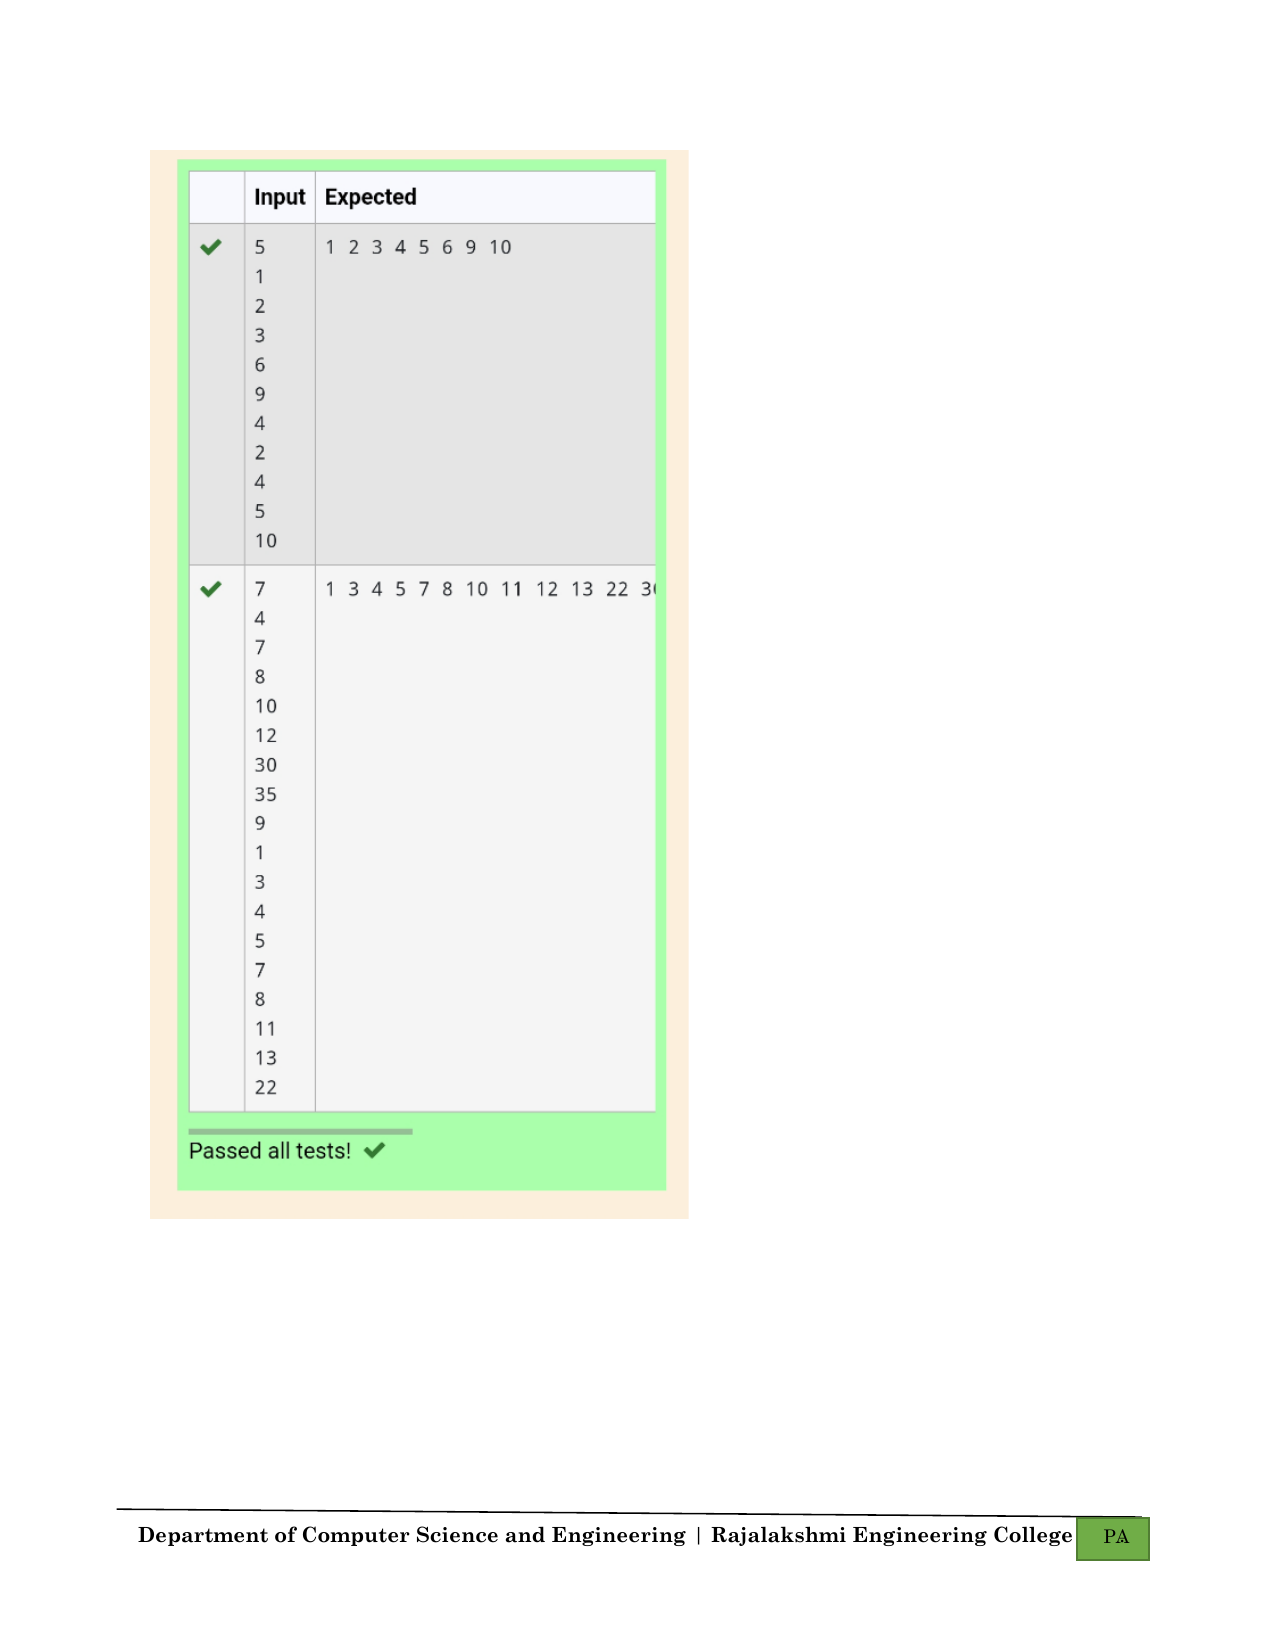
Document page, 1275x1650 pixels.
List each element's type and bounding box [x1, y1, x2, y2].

picture [150, 150, 689, 1219]
